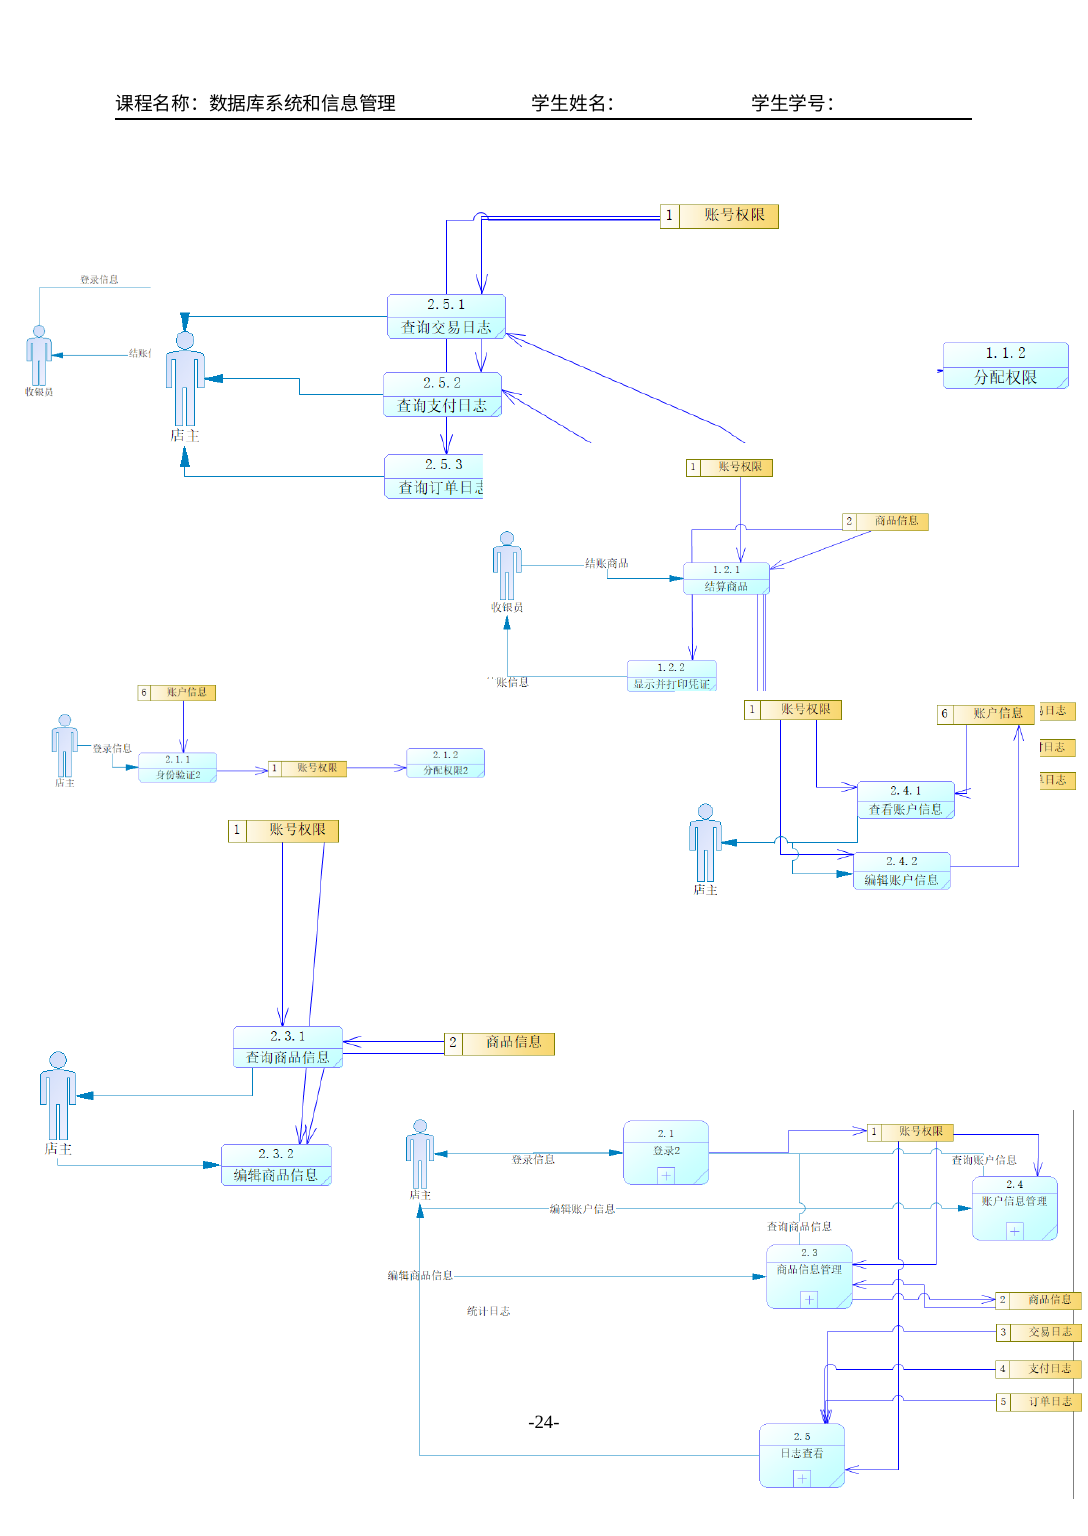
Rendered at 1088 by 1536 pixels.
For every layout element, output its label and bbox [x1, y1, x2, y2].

picture [5, 183, 1088, 1499]
